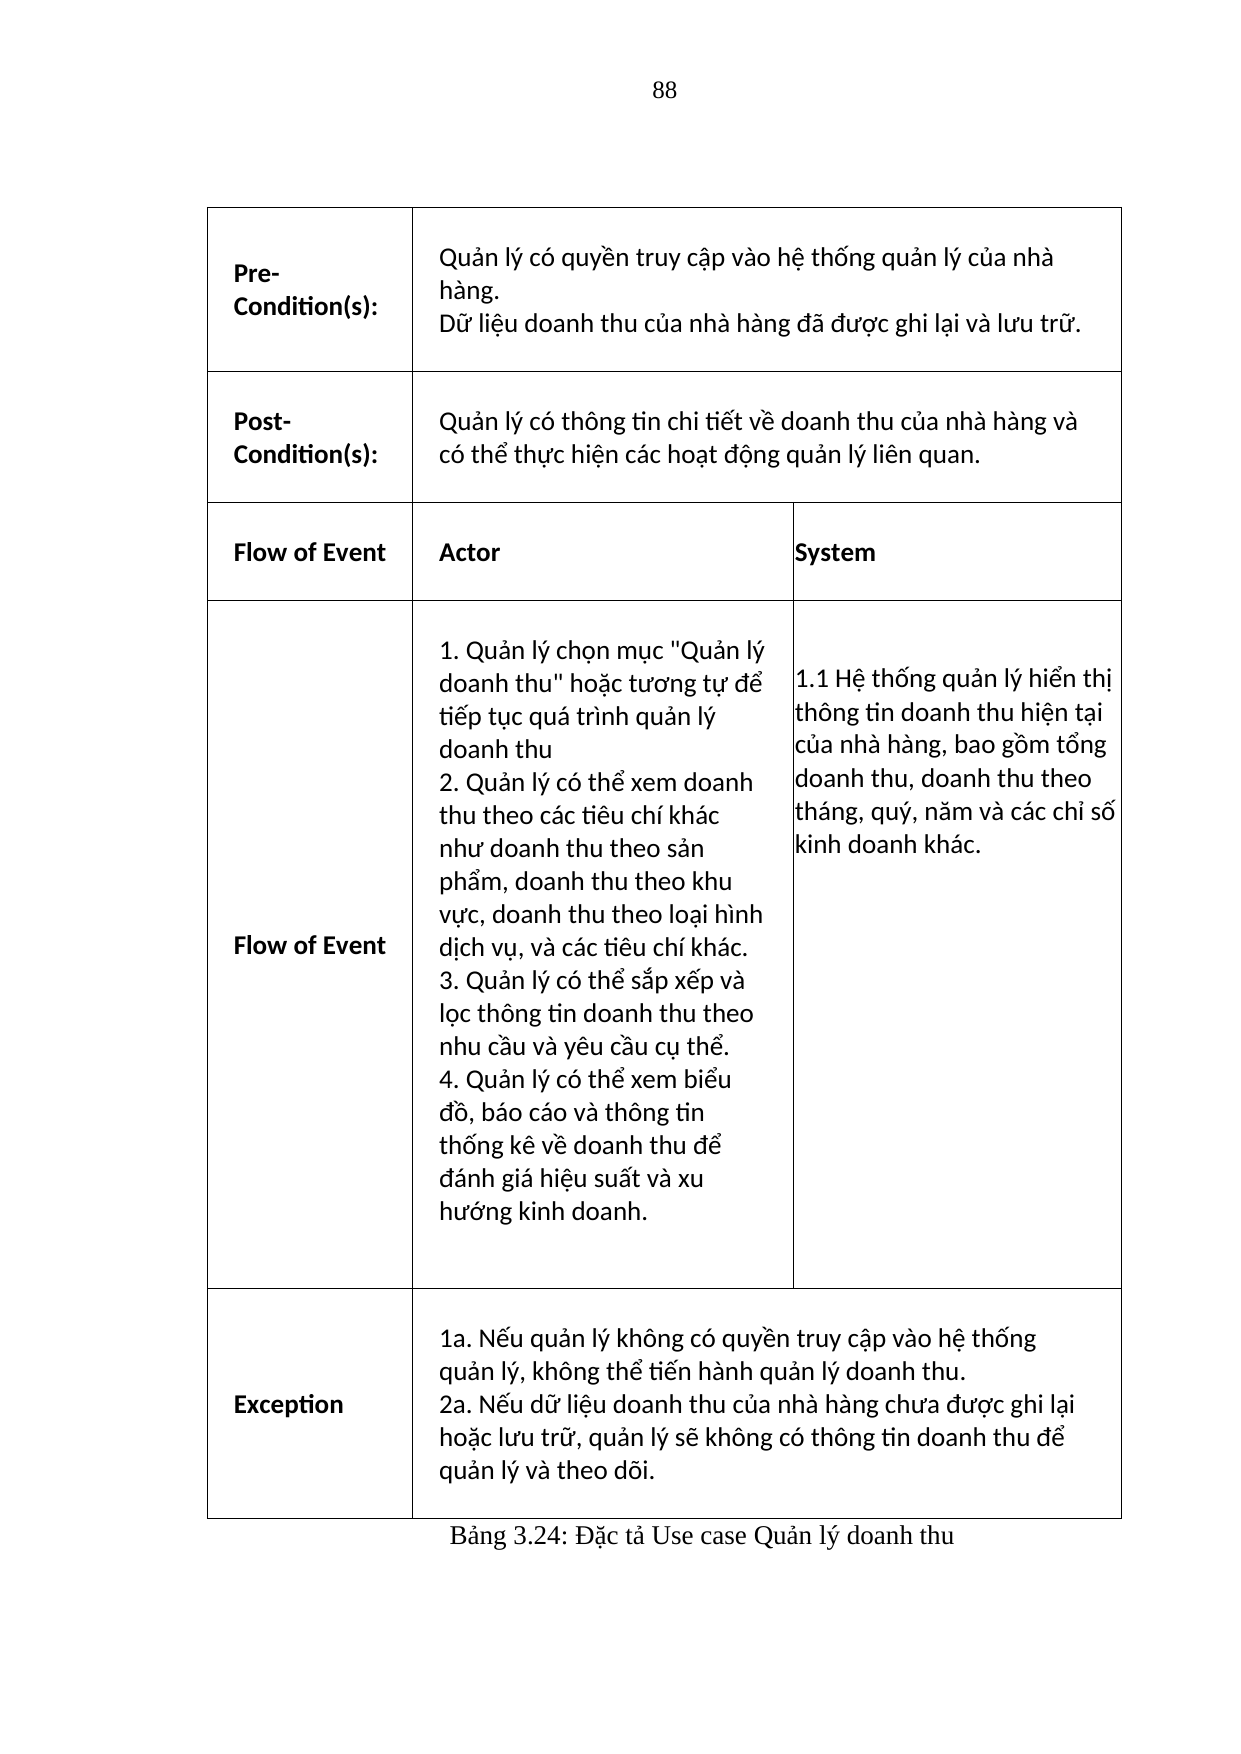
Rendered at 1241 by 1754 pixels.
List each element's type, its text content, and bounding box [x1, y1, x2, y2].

table_cell Flow of Event [208, 503, 412, 600]
table_cell Quản lý có quyền truy cập vào hệ thống quản lý của nhà hàng. Dữ liệu doanh thu của nhà hàng đã được ghi lại và lưu trữ. [413, 208, 1121, 371]
text Bảng 3.24: Đặc tả Use case Quản lý doanh thu [207, 1519, 1122, 1550]
table_cell Post-Condition(s): [208, 372, 412, 502]
table_cell 1.1 Hệ thống quản lý hiển thị thông tin doanh thu hiện tại của nhà hàng, bao gồm tổng doanh thu, doanh thu theo tháng, quý, năm và các chỉ số kinh doanh khác. [794, 601, 1121, 1288]
table_cell Quản lý có thông tin chi tiết về doanh thu của nhà hàng và có thể thực hiện các hoạt động quản lý liên quan. [413, 372, 1121, 502]
table_cell 1a. Nếu quản lý không có quyền truy cập vào hệ thống quản lý, không thể tiến hành quản lý doanh thu. 2a. Nếu dữ liệu doanh thu của nhà hàng chưa được ghi lại hoặc lưu trữ, quản lý sẽ không có thông tin doanh thu để quản lý và theo dõi. [413, 1289, 1121, 1518]
table_cell Exception [208, 1289, 412, 1518]
table_cell Flow of Event [208, 601, 412, 1288]
table_cell 1. Quản lý chọn mục "Quản lý doanh thu" hoặc tương tự để tiếp tục quá trình quản lý doanh thu 2. Quản lý có thể xem doanh thu theo các tiêu chí khác như doanh thu theo sản phẩm, doanh thu theo khu vực, doanh thu theo loại hình dịch vụ, và các tiêu chí khác. 3. Quản lý có thể sắp xếp và lọc thông tin doanh thu theo nhu cầu và yêu cầu cụ thể. 4. Quản lý có thể xem biểu đồ, báo cáo và thông tin thống kê về doanh thu để đánh giá hiệu suất và xu hướng kinh doanh. [413, 601, 793, 1288]
table_cell Actor [413, 503, 793, 600]
table_cell Pre-Condition(s): [208, 208, 412, 371]
table_cell System [794, 503, 1121, 600]
